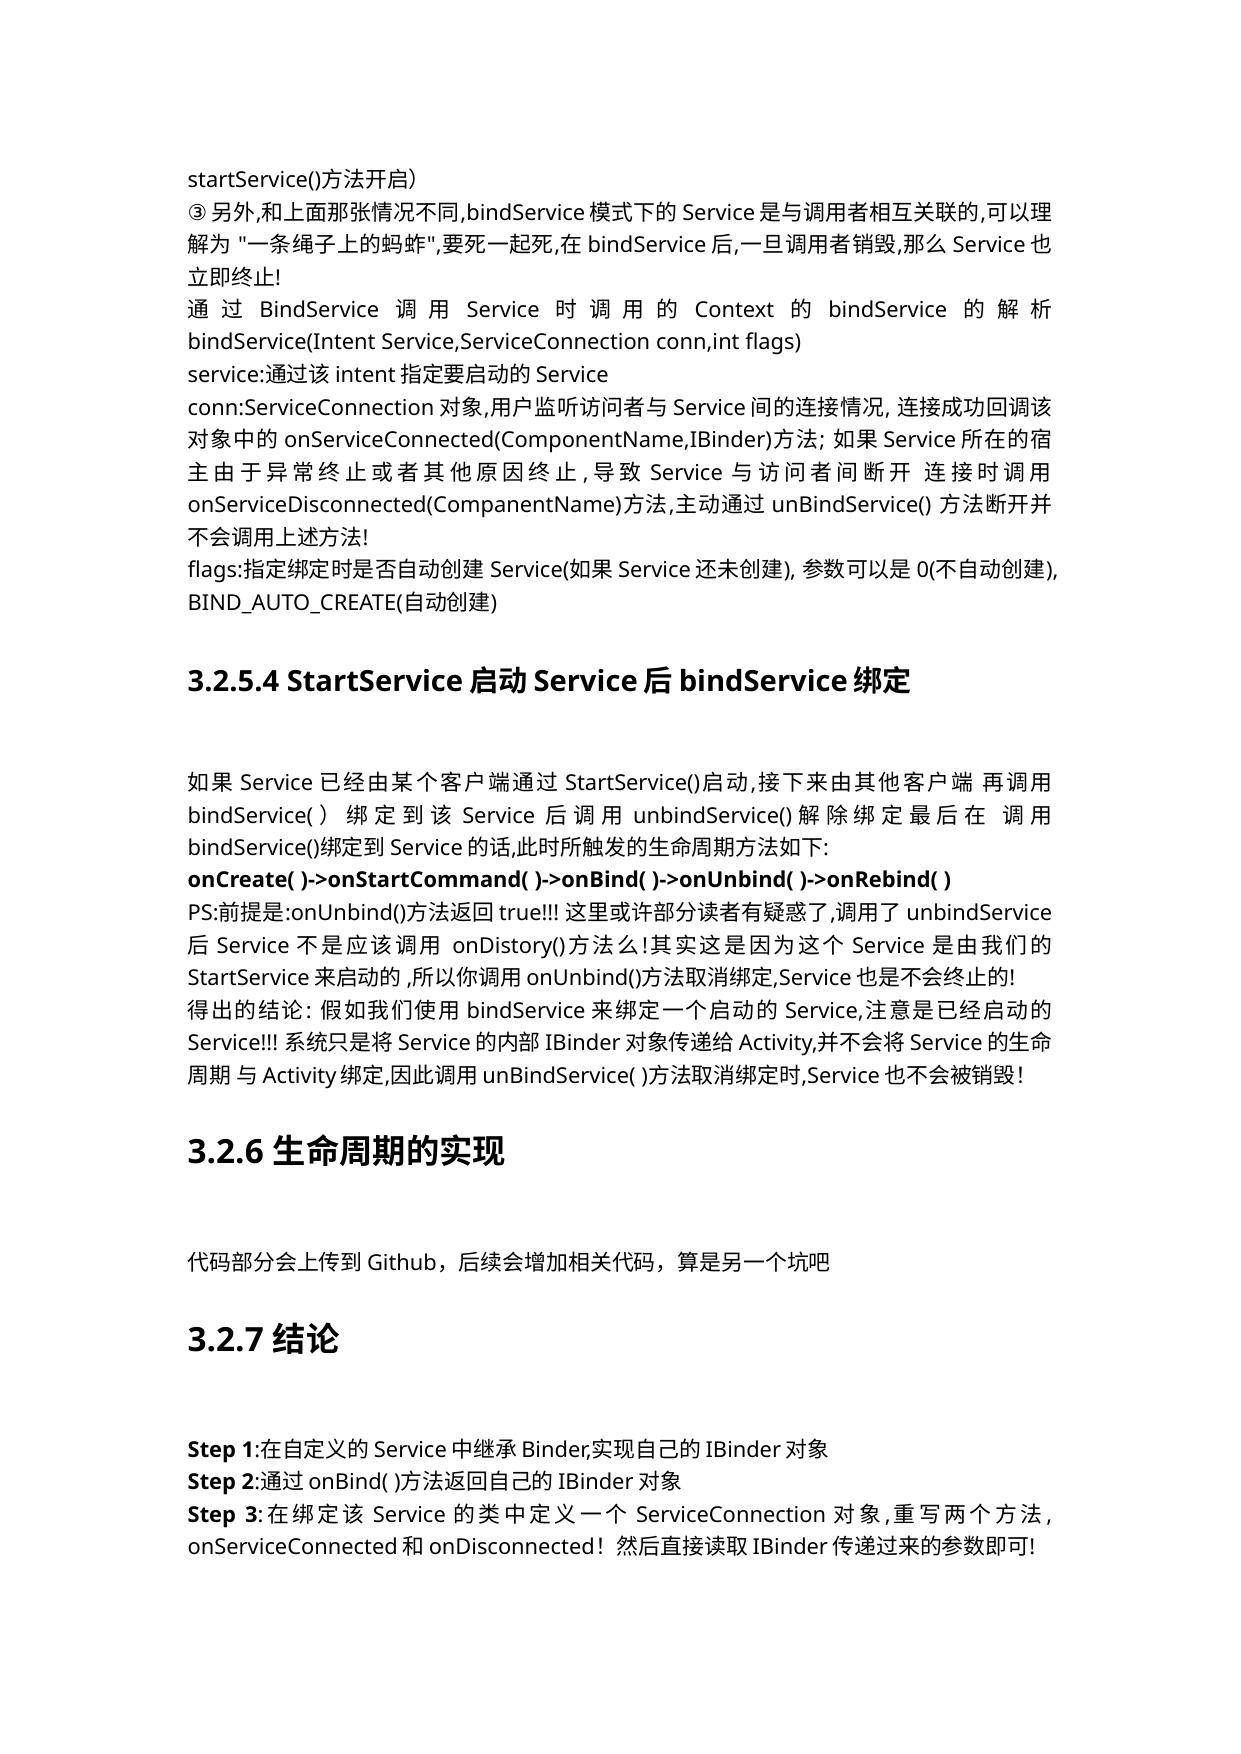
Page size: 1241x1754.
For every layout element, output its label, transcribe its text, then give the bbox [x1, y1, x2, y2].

text Step 1:在自定义的Service中继承Binder,实现自己的IBinder对象 [187, 1431, 1053, 1464]
text Step 2:通过onBind( )方法返回自己的IBinder对象 [187, 1464, 1053, 1496]
text onCreate( )->onStartCommand( )->onBind( )->onUnbind( )->onRebind( ) [187, 862, 1053, 895]
text Step 3:在绑定该Service的类中定义一个ServiceConnection对象,重写两个方法, onServiceConnected和onDisconnected！然后直接读取IBinder传递过来的参数即可! [187, 1496, 1053, 1561]
text 代码部分会上传到Github，后续会增加相关代码，算是另一个坑吧 [187, 1244, 1053, 1277]
subtitle 3.2.6 生命周期的实现 [187, 1117, 1053, 1182]
subtitle 3.2.7 结论 [187, 1304, 1053, 1369]
text 如果Service已经由某个客户端通过StartService()启动,接下来由其他客户端 再调用bindService(）绑定到该Service后调用unbindService()解除绑定最后在 调用bindService()绑定到Service的话,此时所触发的生命周期方法如下: [187, 765, 1053, 862]
text ③另外,和上面那张情况不同,bindService模式下的Service是与调用者相互关联的,可以理解为 "一条绳子上的蚂蚱",要死一起死,在bindService后,一旦调用者销毁,那么Service也立即终止! [187, 194, 1053, 292]
text flags:指定绑定时是否自动创建Service(如果Service还未创建), 参数可以是0(不自动创建),BIND_AUTO_CREATE(自动创建) [187, 552, 1053, 617]
text 通过BindService调用Service时调用的Context的bindService的解析 bindService(Intent Service,ServiceConnection conn,int flags) [187, 292, 1053, 357]
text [187, 162, 1053, 194]
subtitle 3.2.5.4 StartService启动Service后bindService绑定 [187, 646, 1053, 711]
text 得出的结论: 假如我们使用bindService来绑定一个启动的Service,注意是已经启动的Service!!! 系统只是将Service的内部IBinder对象传递给Activity,并不会将Service的生命周期 与Activity绑定,因此调用unBindService( )方法取消绑定时,Service也不会被销毁！ [187, 992, 1053, 1090]
text service:通过该intent指定要启动的Service [187, 357, 1053, 389]
text PS:前提是:onUnbind()方法返回true!!! 这里或许部分读者有疑惑了,调用了unbindService后Service不是应该调用 onDistory()方法么!其实这是因为这个Service是由我们的StartService来启动的 ,所以你调用onUnbind()方法取消绑定,Service也是不会终止的! [187, 895, 1053, 992]
text conn:ServiceConnection对象,用户监听访问者与Service间的连接情况, 连接成功回调该对象中的onServiceConnected(ComponentName,IBinder)方法; 如果Service所在的宿主由于异常终止或者其他原因终止,导致Service与访问者间断开 连接时调用onServiceDisconnected(CompanentName)方法,主动通过unBindService() 方法断开并不会调用上述方法! [187, 389, 1053, 552]
